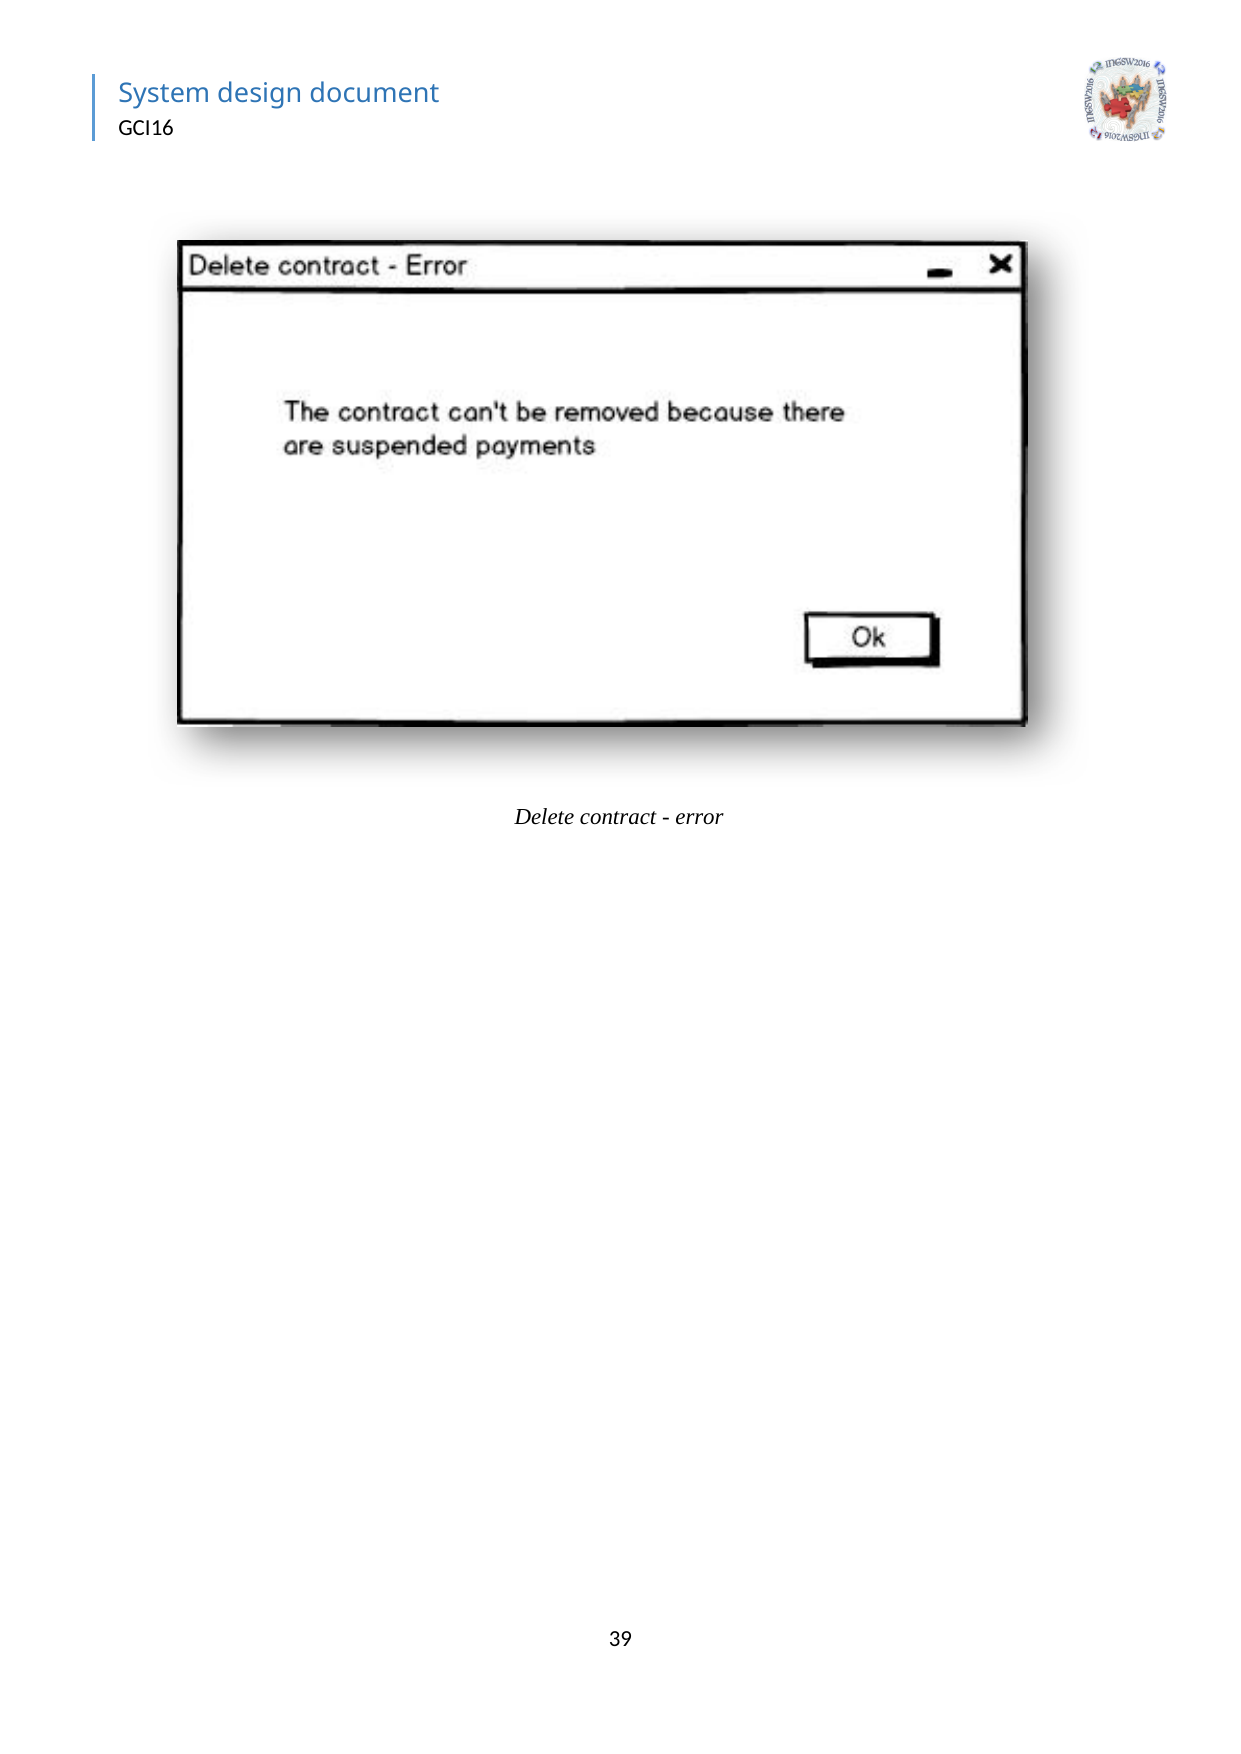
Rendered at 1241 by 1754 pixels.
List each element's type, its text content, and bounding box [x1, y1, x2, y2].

picture [177, 240, 1028, 727]
picture [1076, 55, 1171, 149]
text Delete contract - error [118, 803, 1122, 830]
